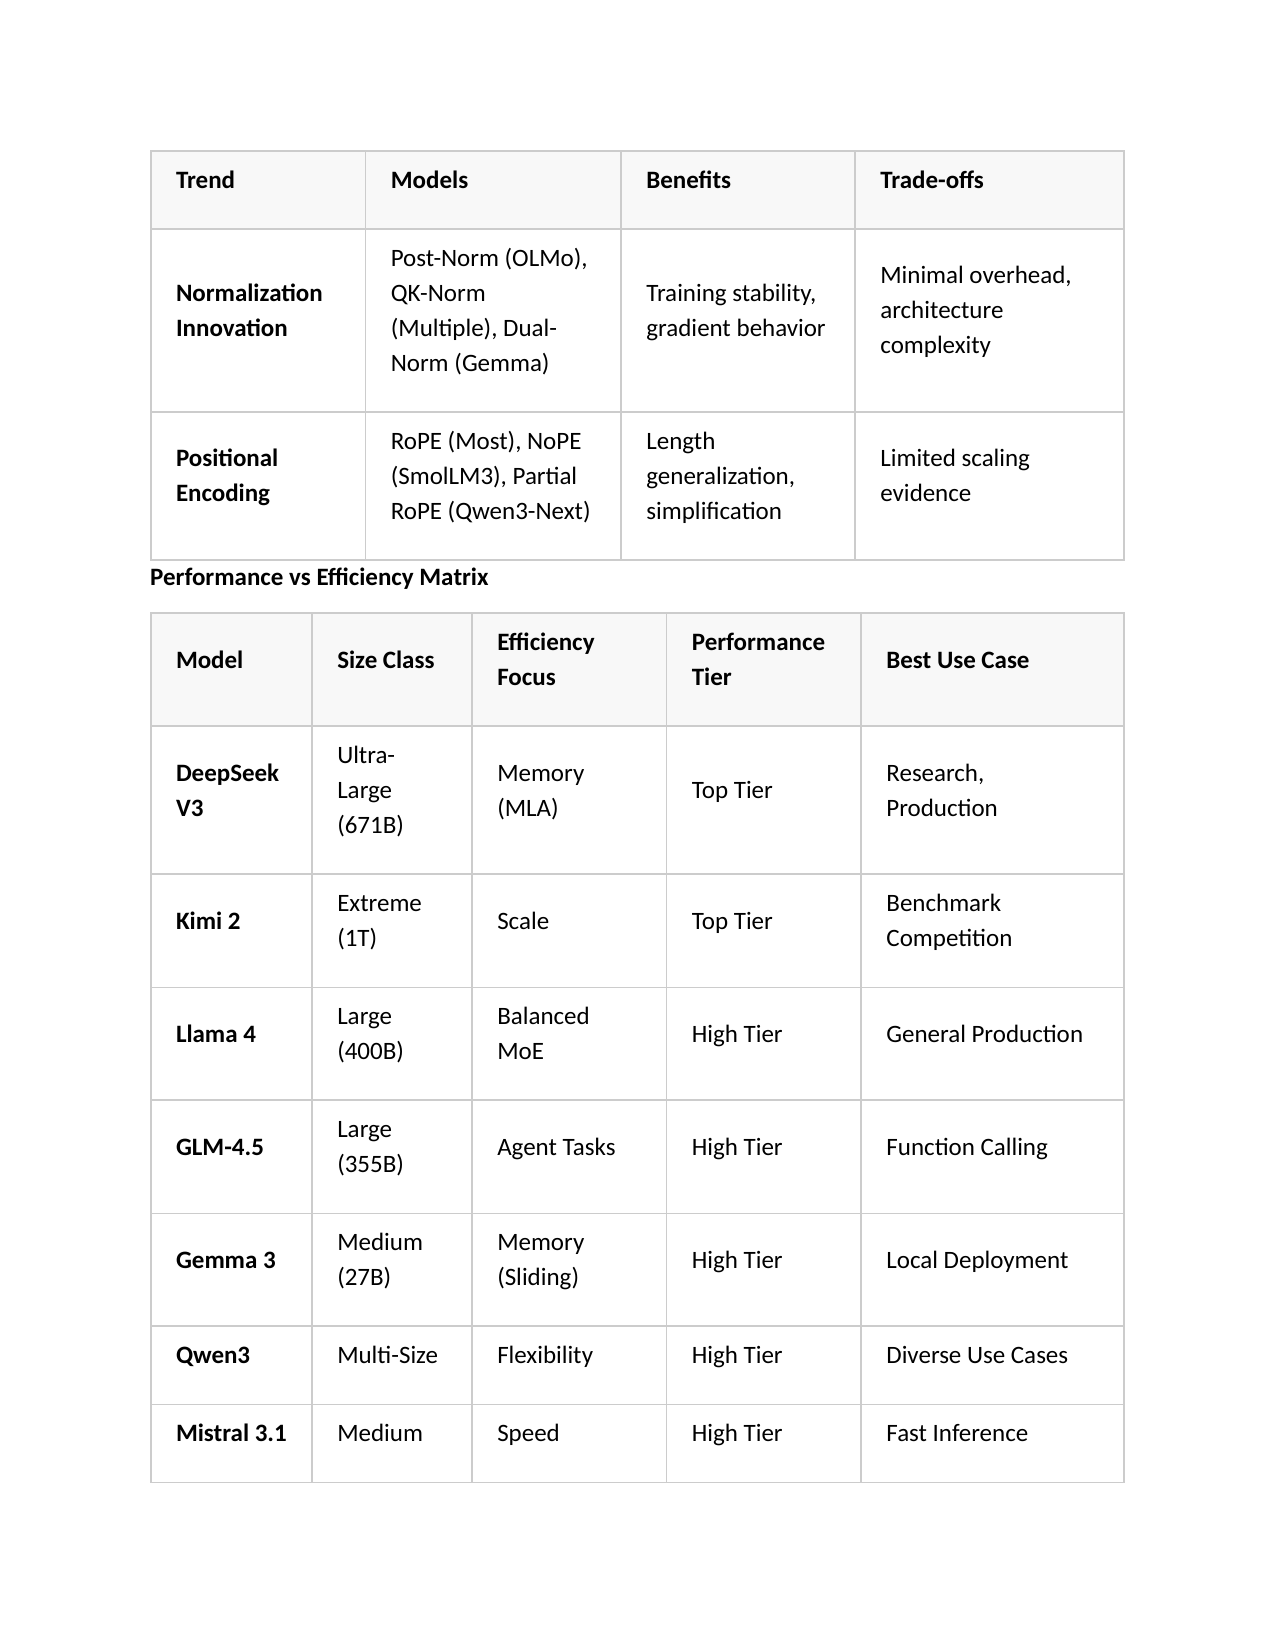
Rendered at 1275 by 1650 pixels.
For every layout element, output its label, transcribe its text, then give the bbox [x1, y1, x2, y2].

table_header Performance Tier [667, 614, 860, 725]
table_cell High Tier [667, 1101, 860, 1212]
table_header Trend [152, 152, 365, 228]
table_header Models [366, 152, 620, 228]
table_cell Research, Production [862, 727, 1123, 873]
table_cell Flexibility [473, 1327, 666, 1403]
table_cell High Tier [667, 1327, 860, 1403]
table_cell Memory (MLA) [473, 727, 666, 873]
table_cell Top Tier [667, 727, 860, 873]
table_cell Kimi 2 [152, 875, 311, 986]
table_header Best Use Case [862, 614, 1123, 725]
table_cell Post-Norm (OLMo), QK-Norm (Multiple), Dual-Norm (Gemma) [366, 230, 620, 411]
table_cell Function Calling [862, 1101, 1123, 1212]
table_cell RoPE (Most), NoPE (SmolLM3), Partial RoPE (Qwen3-Next) [366, 413, 620, 559]
table_cell Benchmark Competition [862, 875, 1123, 986]
table_cell Scale [473, 875, 666, 986]
table_cell Memory (Sliding) [473, 1214, 666, 1325]
table_cell Positional Encoding [152, 413, 365, 559]
table_cell Gemma 3 [152, 1214, 311, 1325]
table_cell Medium (27B) [313, 1214, 471, 1325]
table_header Trade-offs [856, 152, 1123, 228]
table_header Model [152, 614, 311, 725]
table_cell Qwen3 [152, 1327, 311, 1403]
table_cell Medium (24B) [313, 1405, 471, 1481]
table_cell Extreme (1T) [313, 875, 471, 986]
table_cell Ultra-Large (671B) [313, 727, 471, 873]
table_cell Top Tier [667, 875, 860, 986]
table_cell Fast Inference [862, 1405, 1123, 1481]
table_cell Minimal overhead, architecture complexity [856, 230, 1123, 411]
table_cell DeepSeek V3 [152, 727, 311, 873]
table_cell Local Deployment [862, 1214, 1123, 1325]
table_cell Agent Tasks [473, 1101, 666, 1212]
table_cell General Production [862, 988, 1123, 1099]
table_cell Limited scaling evidence [856, 413, 1123, 559]
table_cell Multi-Size [313, 1327, 471, 1403]
table_cell Large (355B) [313, 1101, 471, 1212]
table_cell Large (400B) [313, 988, 471, 1099]
table_header Efficiency Focus [473, 614, 666, 725]
table_cell Diverse Use Cases [862, 1327, 1123, 1403]
table_cell GLM-4.5 [152, 1101, 311, 1212]
table_cell Llama 4 [152, 988, 311, 1099]
table_cell High Tier [667, 1405, 860, 1481]
table_cell Speed [473, 1405, 666, 1481]
table_cell Mistral 3.1 [152, 1405, 311, 1481]
table_cell High Tier [667, 988, 860, 1099]
table_header Benefits [622, 152, 854, 228]
table_cell Length generalization, simplification [622, 413, 854, 559]
table_header Size Class [313, 614, 471, 725]
table_cell High Tier [667, 1214, 860, 1325]
table_cell Balanced MoE [473, 988, 666, 1099]
table_cell Training stability, gradient behavior [622, 230, 854, 411]
text Performance vs Efficiency Matrix [150, 561, 1125, 591]
table_cell Normalization Innovation [152, 230, 365, 411]
